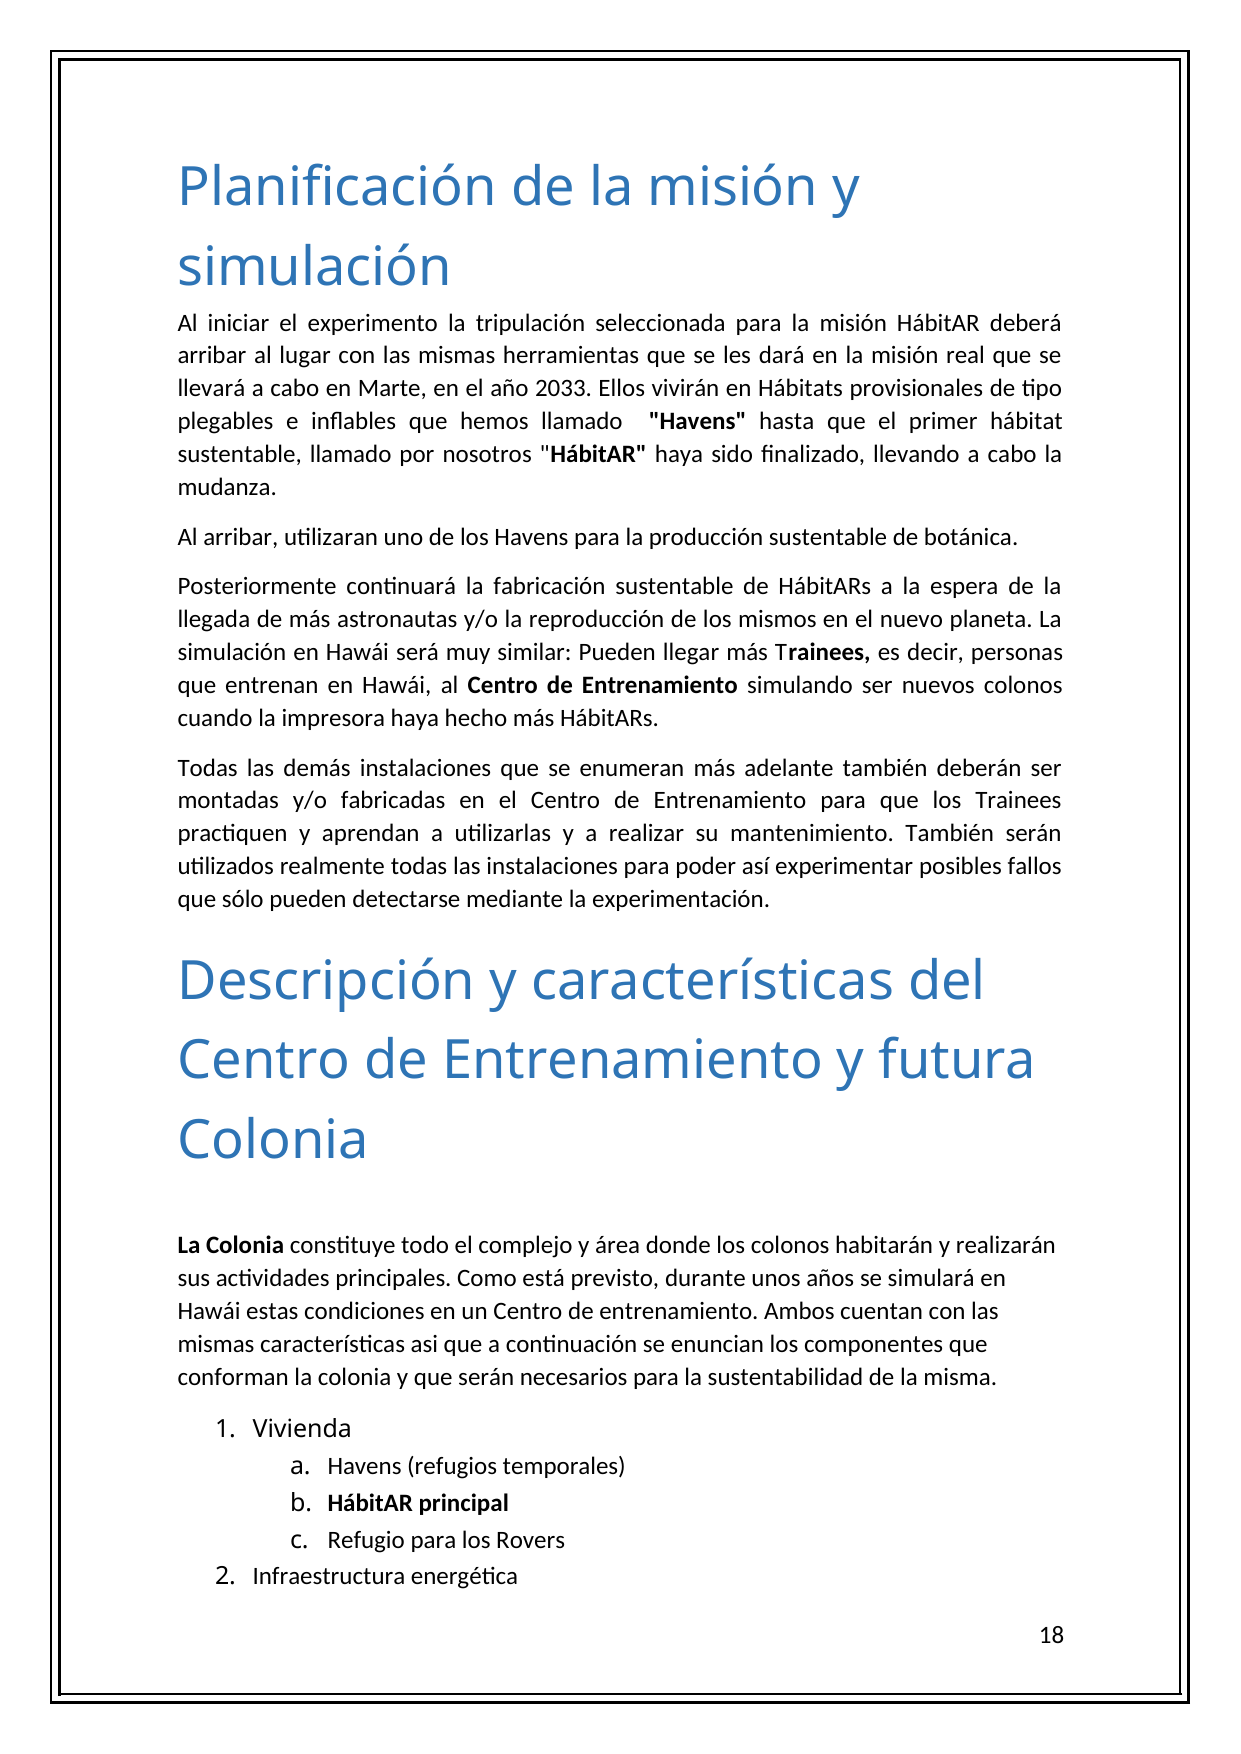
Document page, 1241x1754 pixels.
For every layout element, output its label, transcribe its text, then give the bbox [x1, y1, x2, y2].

list Havens (refugios temporales) [290, 1448, 1063, 1482]
subtitle Descripción y características del Centro de Entrenamiento y futura Colonia [177, 941, 1063, 1174]
text Posteriormente continuará la fabricación sustentable de HábitARs a la espera de la llegada de más astronautas y/o la reproducción de los mismos en el nuevo planeta. La simulación en Hawái será muy similar: Pueden llegar más Trainees, es decir, personas que entrenan en Hawái, al Centro de Entrenamiento simulando ser nuevos colonos cuando la impresora haya hecho más HábitARs. [177, 571, 1063, 733]
list Refugio para los Rovers [290, 1521, 1063, 1555]
text Al arribar, utilizaran uno de los Havens para la producción sustentable de botánica. [177, 521, 1063, 551]
list HábitAR principal [290, 1484, 1063, 1518]
subtitle Planificación de la misión y simulación [177, 148, 1063, 301]
text La Colonia constituye todo el complejo y área donde los colonos habitarán y realizarán sus actividades principales. Como está previsto, durante unos años se simulará en Hawái estas condiciones en un Centro de entrenamiento. Ambos cuentan con las mismas características asi que a continuación se enuncian los componentes que conforman la colonia y que serán necesarios para la sustentabilidad de la misma. [177, 1230, 1063, 1392]
text Todas las demás instalaciones que se enumeran más adelante también deberán ser montadas y/o fabricadas en el Centro de Entrenamiento para que los Trainees practiquen y aprendan a utilizarlas y a realizar su mantenimiento. También serán utilizados realmente todas las instalaciones para poder así experimentar posibles fallos que sólo pueden detectarse mediante la experimentación. [177, 752, 1063, 914]
text Al iniciar el experimento la tripulación seleccionada para la misión HábitAR deberá arribar al lugar con las mismas herramientas que se les dará en la misión real que se llevará a cabo en Marte, en el año 2033. Ellos vivirán en Hábitats provisionales de tipo plegables e inflables que hemos llamado "Havens" hasta que el primer hábitat sustentable, llamado por nosotros "HábitAR" haya sido finalizado, llevando a cabo la mudanza. [177, 307, 1063, 502]
list Vivienda [215, 1411, 1063, 1445]
list Infraestructura energética [215, 1558, 1063, 1592]
